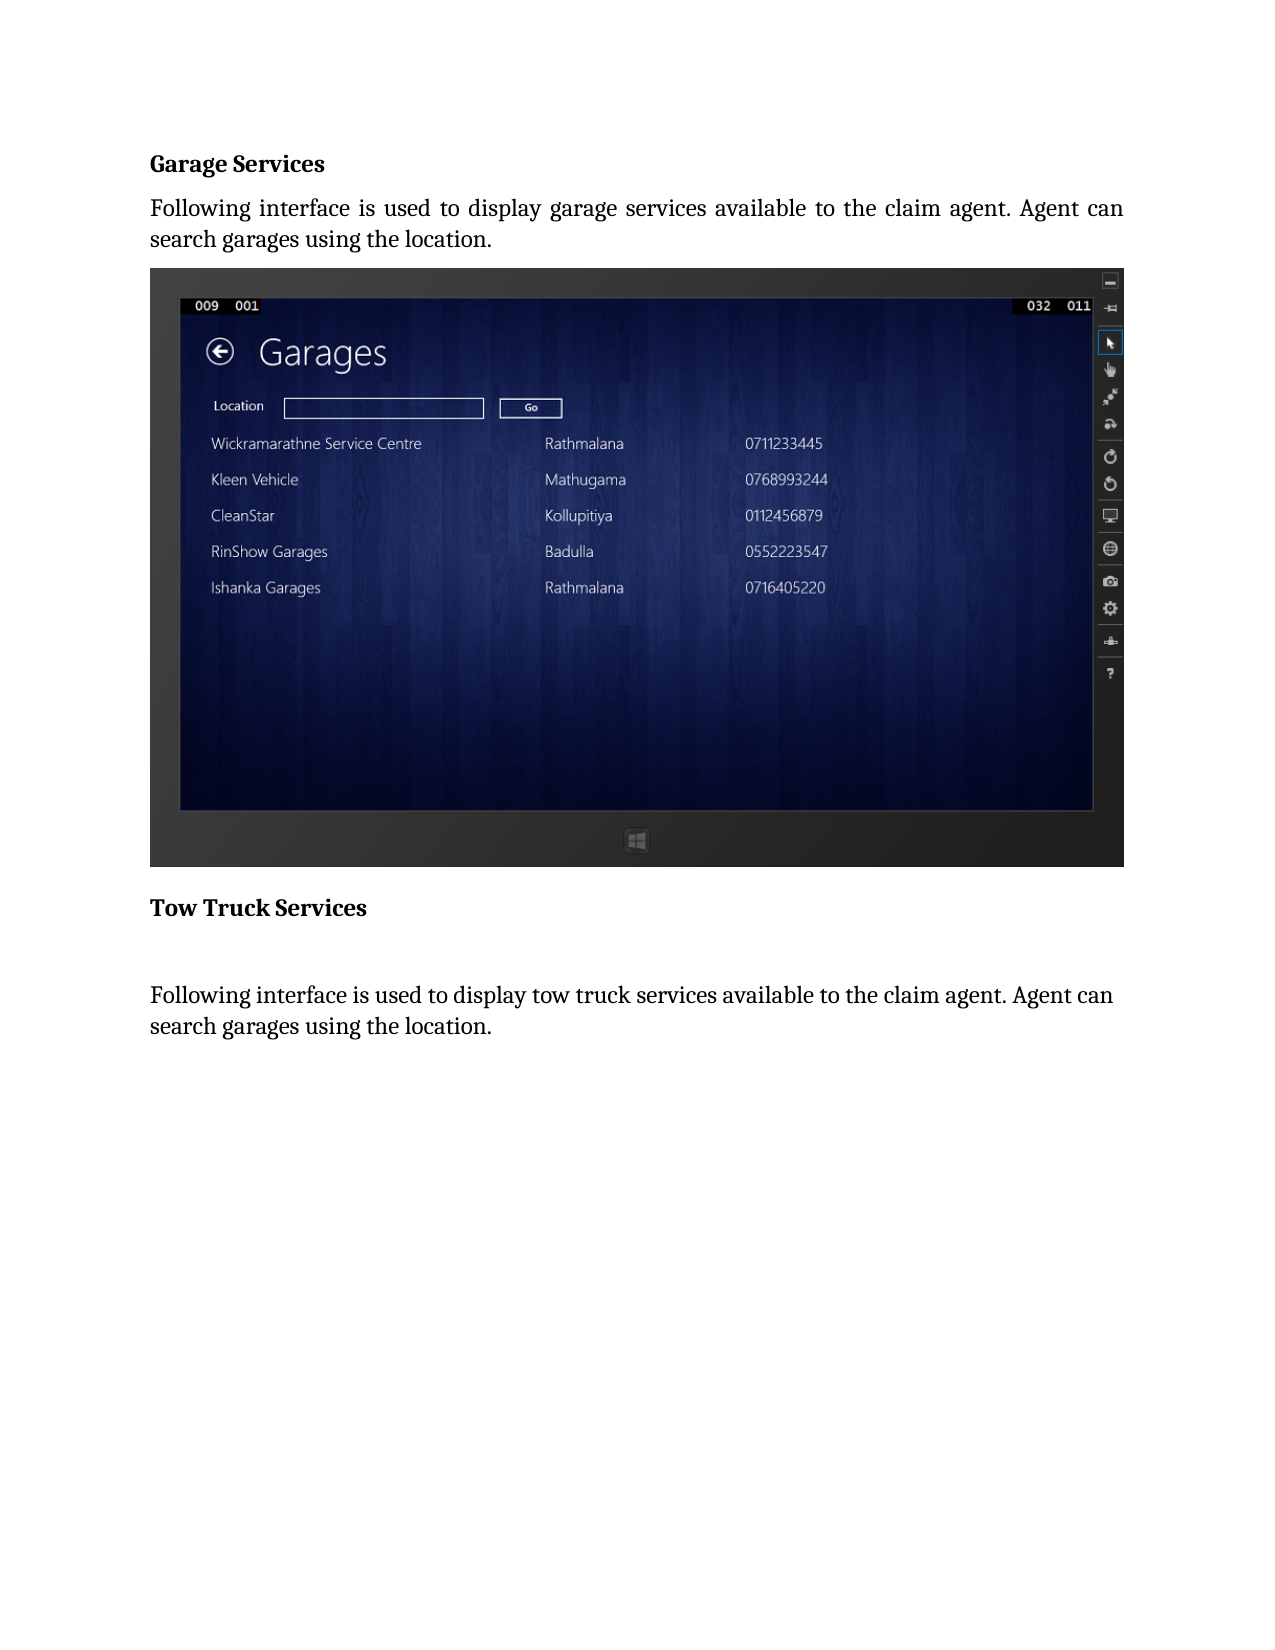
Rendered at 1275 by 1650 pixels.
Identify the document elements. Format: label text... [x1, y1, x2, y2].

text Tow Truck Services [150, 894, 1125, 923]
picture [150, 268, 1124, 867]
text Garage Services [150, 150, 1125, 179]
text Following interface is used to display tow truck services available to the claim agent. Agent can search garages using the location. [150, 981, 1125, 1041]
text Following interface is used to display garage services available to the claim agent. Agent can search garages using the location. [150, 193, 1125, 253]
